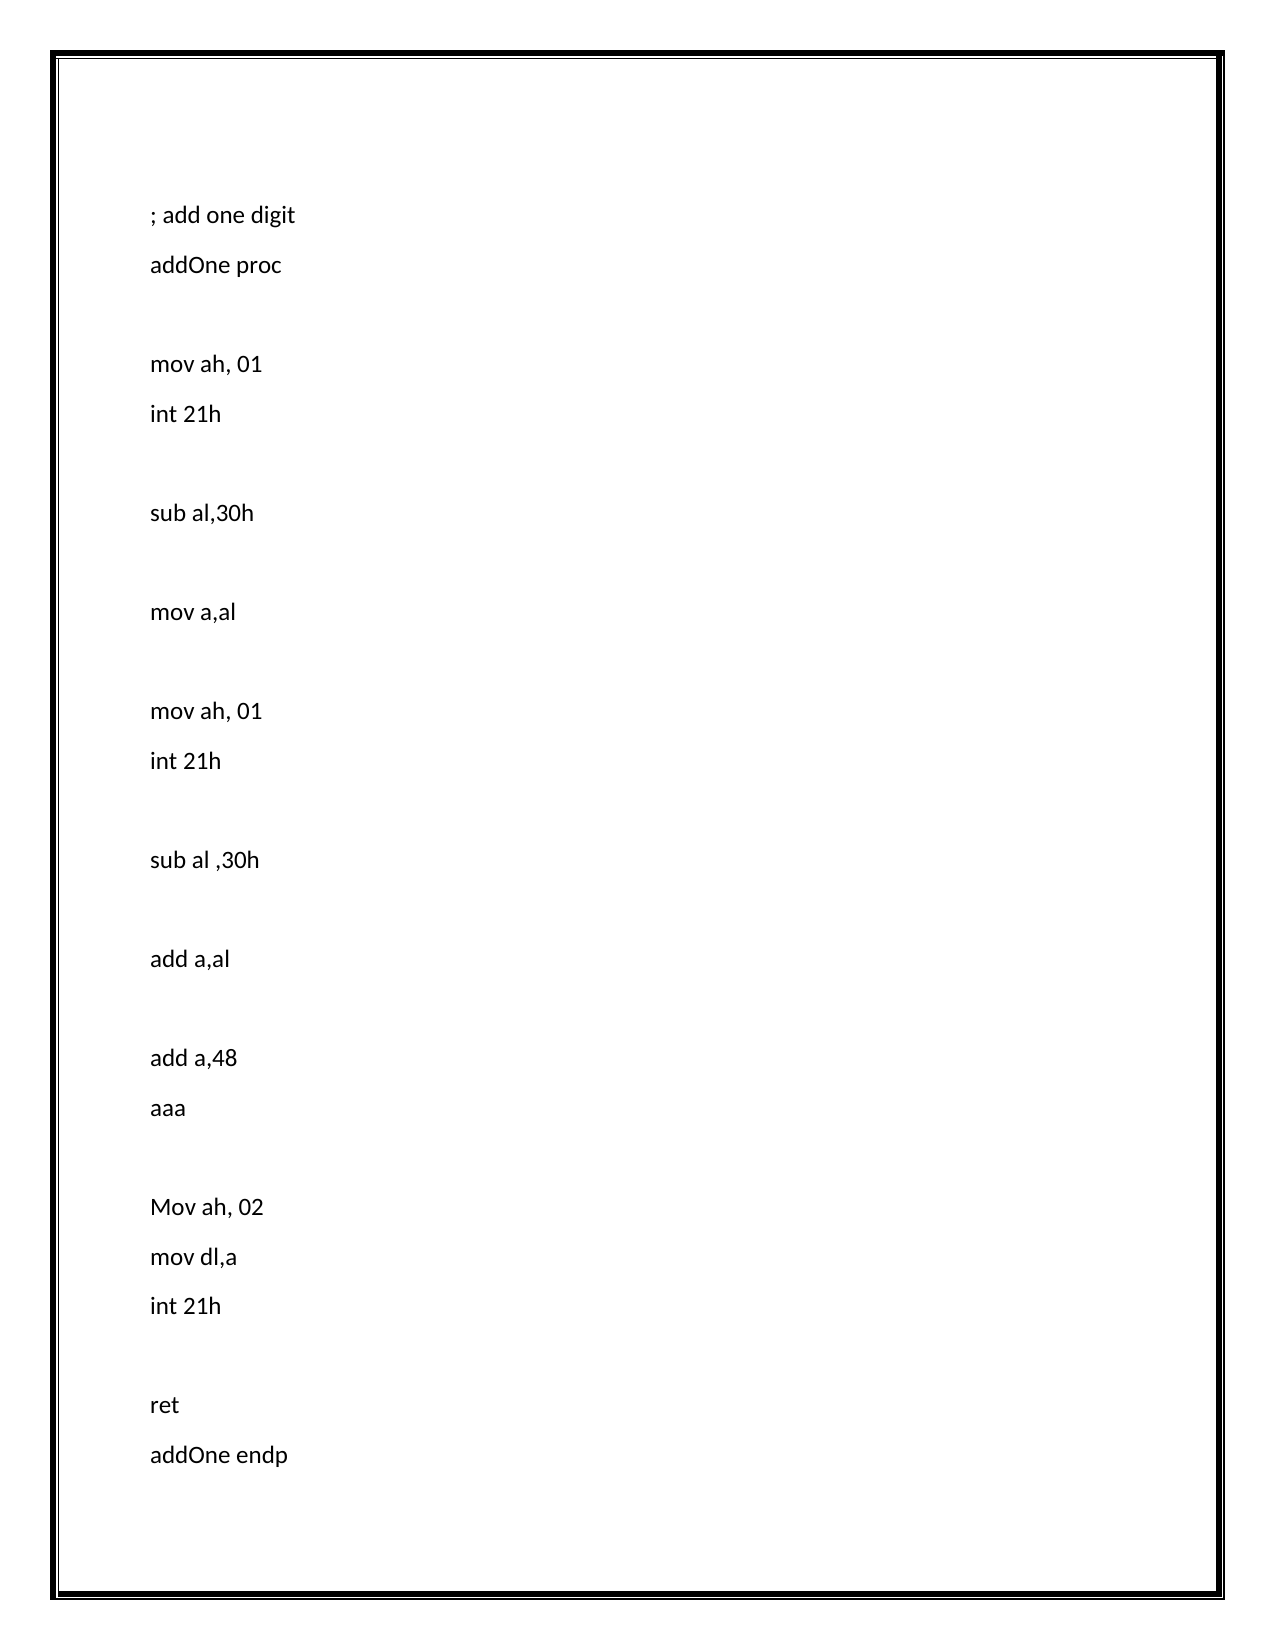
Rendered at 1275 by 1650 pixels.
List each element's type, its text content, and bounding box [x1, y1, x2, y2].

text addOne endp [150, 1439, 1125, 1470]
text add a,48 [150, 1042, 1125, 1073]
text int 21h [150, 1290, 1125, 1321]
text mov dl,a [150, 1241, 1125, 1271]
text ret [150, 1389, 1125, 1420]
text add a,al [150, 943, 1125, 974]
text sub al ,30h [150, 844, 1125, 875]
text addOne proc [150, 249, 1125, 280]
text mov ah, 01 [150, 348, 1125, 379]
text Mov ah, 02 [150, 1191, 1125, 1222]
text ; add one digit [150, 199, 1125, 230]
text aaa [150, 1092, 1125, 1123]
text int 21h [150, 745, 1125, 776]
text mov ah, 01 [150, 695, 1125, 726]
text sub al,30h [150, 497, 1125, 528]
text int 21h [150, 398, 1125, 428]
text mov a,al [150, 596, 1125, 627]
